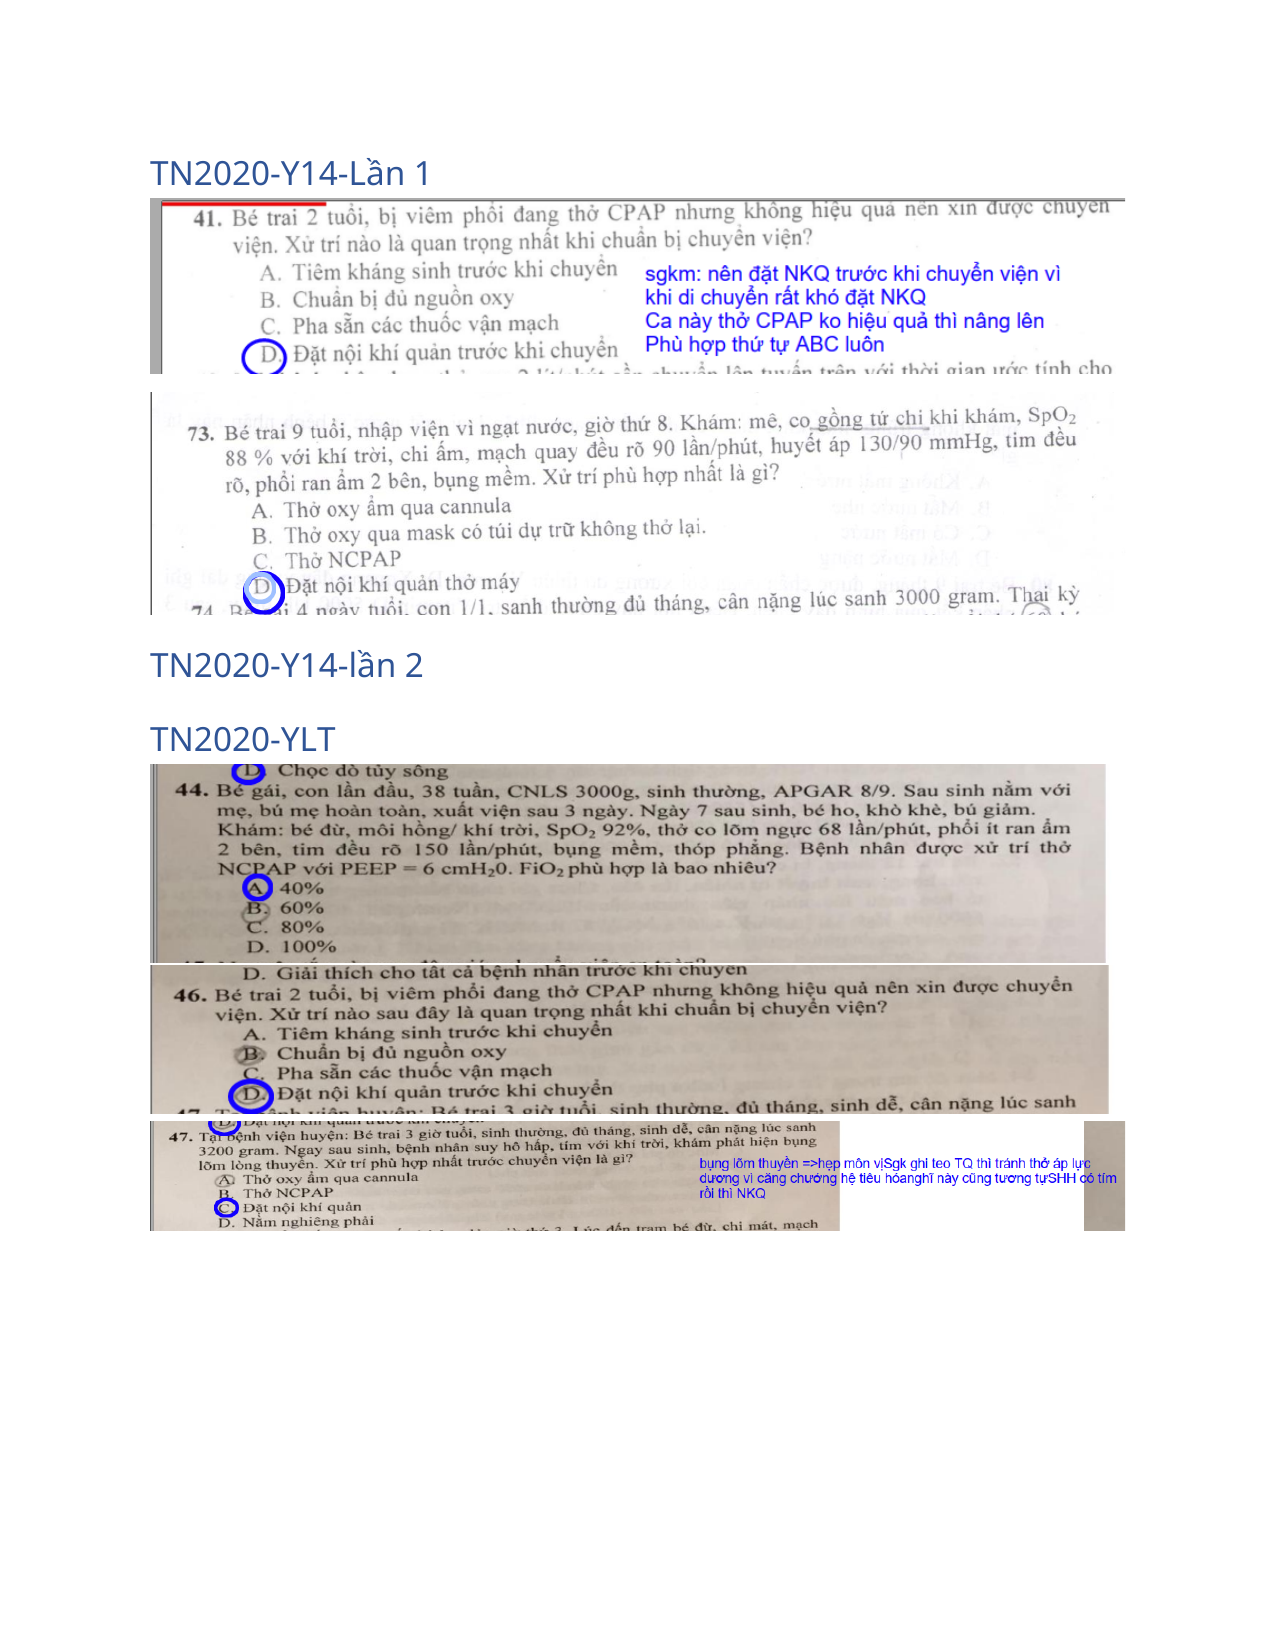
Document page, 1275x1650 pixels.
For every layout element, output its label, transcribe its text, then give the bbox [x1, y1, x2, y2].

picture [150, 1121, 1125, 1231]
subtitle TN2020-Y14-lần 2 [150, 642, 1125, 687]
subtitle TN2020-Y14-Lần 1 [150, 150, 1125, 195]
subtitle TN2020-YLT [150, 716, 1125, 761]
picture [150, 965, 1125, 1114]
picture [150, 764, 1125, 963]
picture [150, 392, 1125, 615]
picture [150, 198, 1125, 374]
